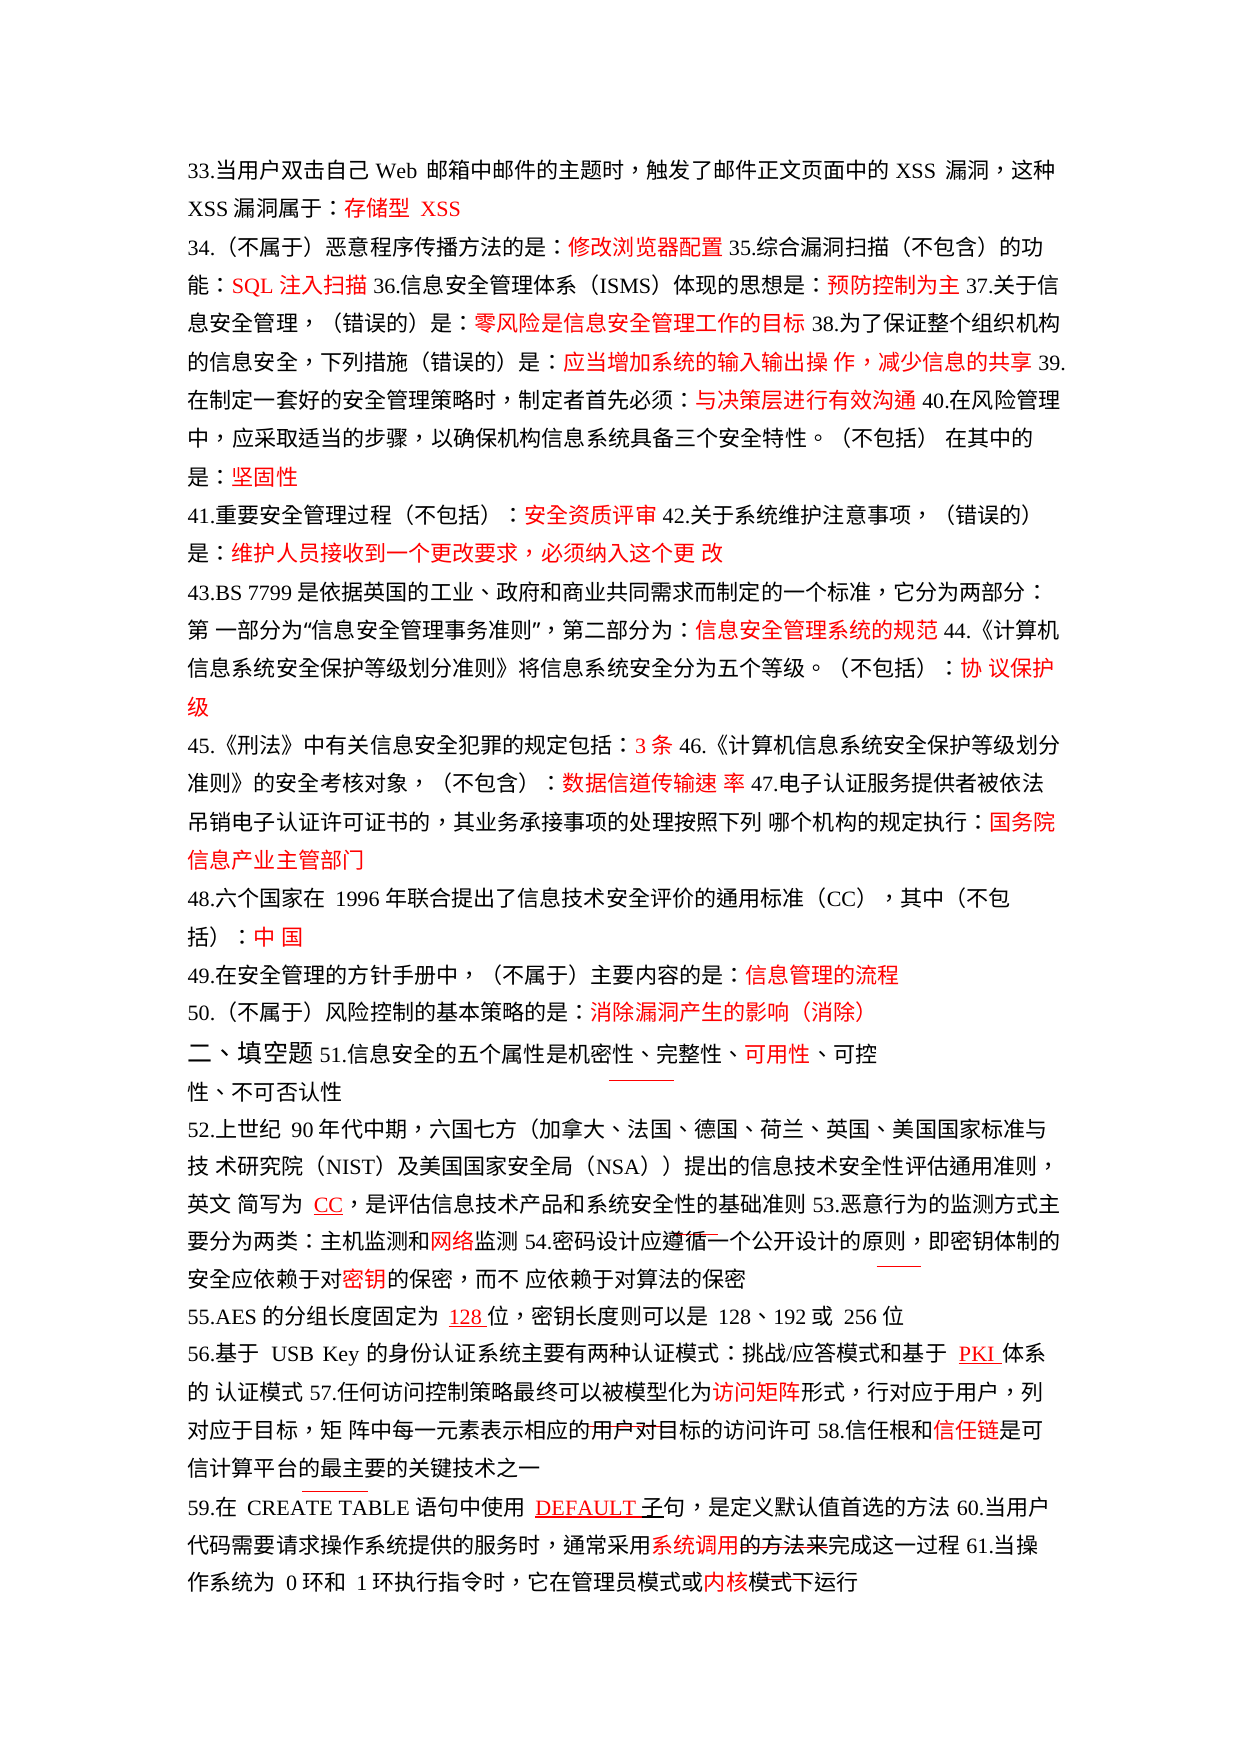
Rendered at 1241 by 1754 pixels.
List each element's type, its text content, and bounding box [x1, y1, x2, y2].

text 45.《刑法》中有关信息安全犯罪的规定包括：3 条 46.《计算机信息系统安全保护等级划分准则》的安全考核对象，（不包含）：数据信道传输速 率 47.电子认证服务提供者被依法吊销电子认证许可证书的，其业务承接事项的处理按照下列 哪个机构的规定执行：国务院信息产业主管部门 [187, 730, 1064, 874]
text 43.BS 7799 是依据英国的工业、政府和商业共同需求而制定的一个标准，它分为两部分：第 一部分为“信息安全管理事务准则”，第二部分为：信息安全管理系统的规范 44.《计算机信息系统安全保护等级划分准则》将信息系统安全分为五个等级。（不包括）：协 议保护级 [187, 576, 1064, 721]
text 59.在CREATE TABLE 语句中使用DEFAULT 子句，是定义默认值首选的方法 60.当用户代码需要请求操作系统提供的服务时，通常采用系统调用的方法来完成这一过程 61.当操作系统为0 环和1 环执行指令时，它在管理员模式或内核模式下运行 [187, 1492, 1058, 1597]
text 49.在安全管理的方针手册中，（不属于）主要内容的是：信息管理的流程 50.（不属于）风险控制的基本策略的是：消除漏洞产生的影响（消除） 二、填空题 51.信息安全的五个属性是机密性、完整性、可用性、可控性、不可否认性 [187, 960, 906, 1106]
text 33.当用户双击自己 Web 邮箱中邮件的主题时，触发了邮件正文页面中的 XSS 漏洞，这种 XSS 漏洞属于：存储型XSS [187, 155, 1064, 223]
text 55.AES 的分组长度固定为128 位，密钥长度则可以是128、192 或256 位 [187, 1301, 1154, 1331]
text 34.（不属于）恶意程序传播方法的是：修改浏览器配置 35.综合漏洞扫描（不包含）的功能：SQL 注入扫描 36.信息安全管理体系（ISMS）体现的思想是：预防控制为主 37.关于信息安全管理，（错误的）是：零风险是信息安全管理工作的目标 38.为了保证整个组织机构的信息安全，下列措施（错误的）是：应当增加系统的输入输出操 作，减少信息的共享 39.在制定一套好的安全管理策略时，制定者首先必须：与决策层进行有效沟通 40.在风险管理中，应采取适当的步骤，以确保机构信息系统具备三个安全特性。（不包括） 在其中的是：坚固性 [187, 231, 1075, 491]
text 52.上世纪90 年代中期，六国七方（加拿大、法国、德国、荷兰、英国、美国国家标准与技 术研究院（NIST）及美国国家安全局（NSA））提出的信息技术安全性评估通用准则，英文 简写为CC，是评估信息技术产品和系统安全性的基础准则 53.恶意行为的监测方式主要分为两类：主机监测和网络监测 54.密码设计应遵循一个公开设计的原则，即密钥体制的安全应依赖于对密钥的保密，而不 应依赖于对算法的保密 [187, 1114, 1064, 1294]
text 56.基于USB Key 的身份认证系统主要有两种认证模式：挑战/应答模式和基于PKI 体系的 认证模式 57.任何访问控制策略最终可以被模型化为访问矩阵形式，行对应于用户，列对应于目标，矩 阵中每一元素表示相应的用户对目标的访问许可 58.信任根和信任链是可信计算平台的最主要的关键技术之一 [187, 1338, 1064, 1483]
text 48.六个国家在1996 年联合提出了信息技术安全评价的通用标准（CC），其中（不包括）：中 国 [187, 883, 1064, 951]
text 41.重要安全管理过程（不包括）：安全资质评审 42.关于系统维护注意事项，（错误的）是：维护人员接收到一个更改要求，必须纳入这个更 改 [187, 500, 1064, 568]
